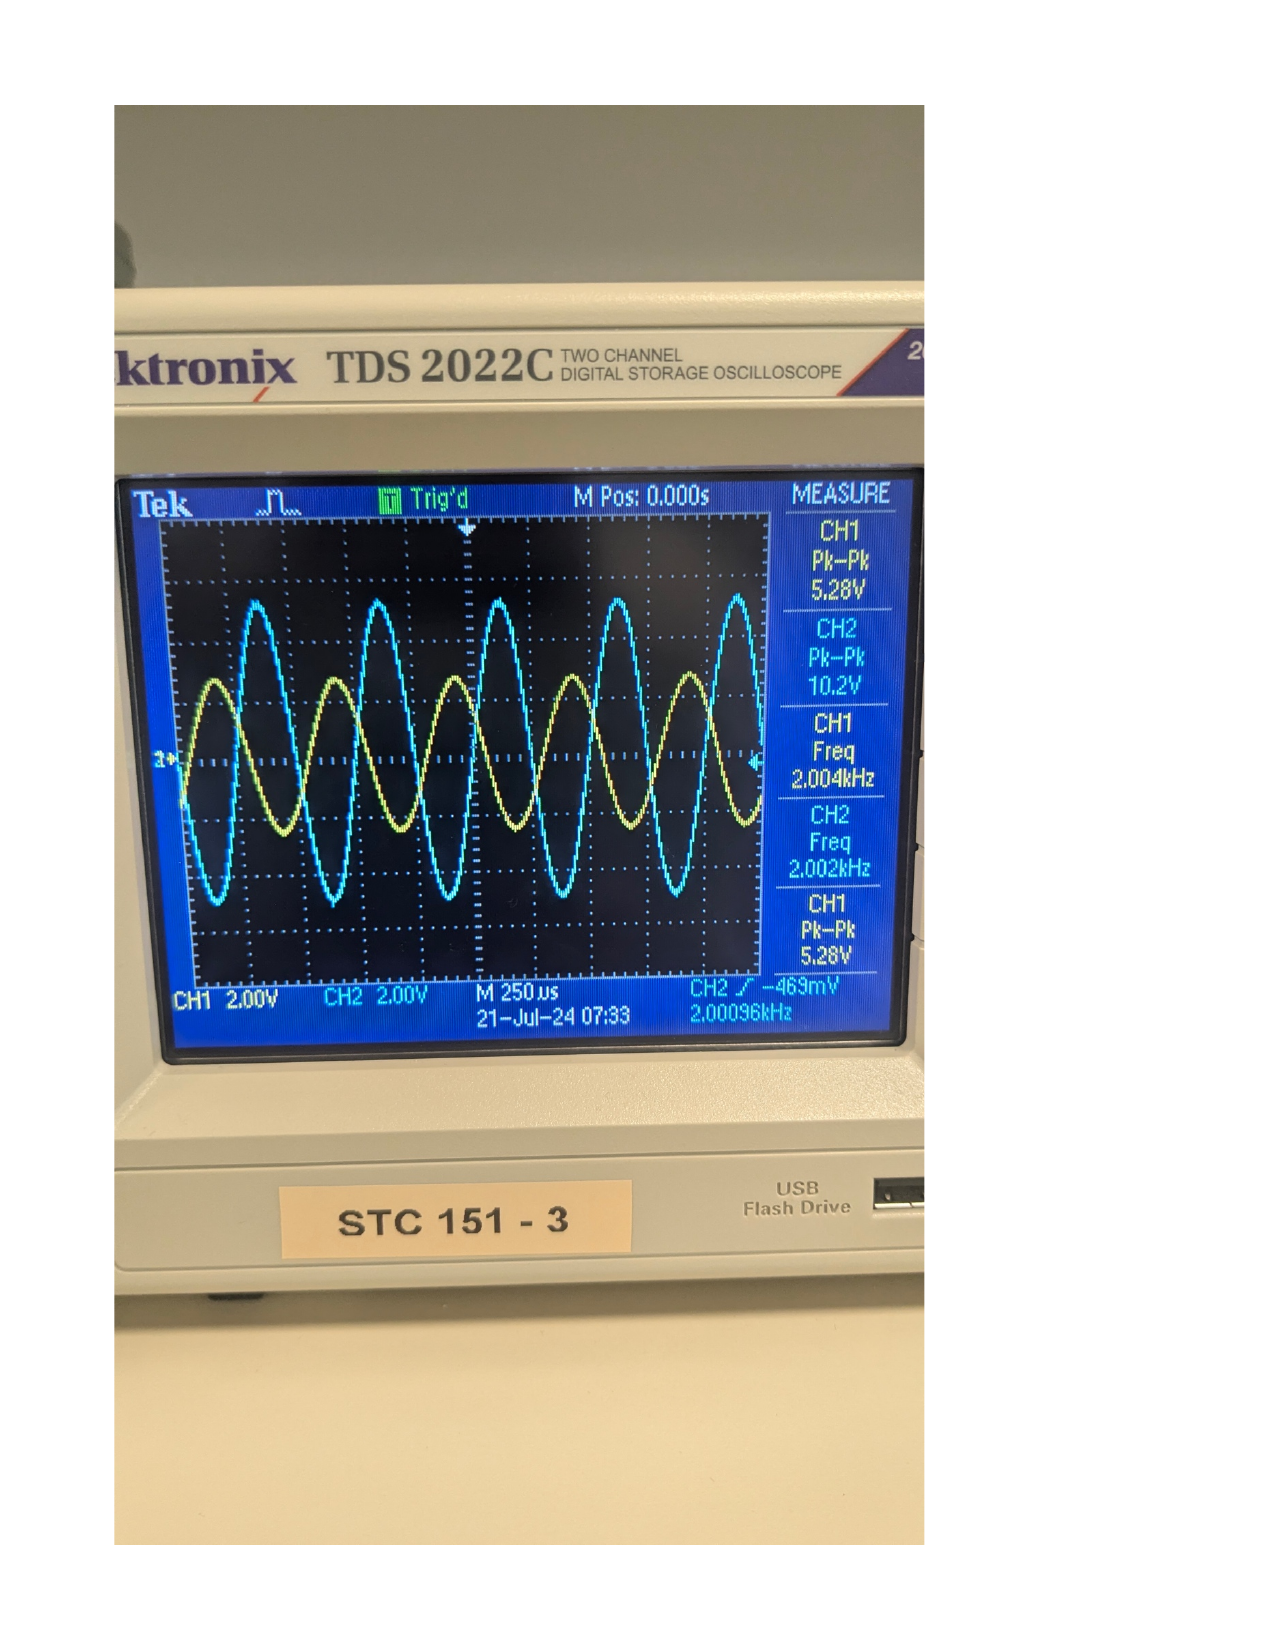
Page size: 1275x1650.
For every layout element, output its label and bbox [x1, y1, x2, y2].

picture [114, 105, 925, 1545]
